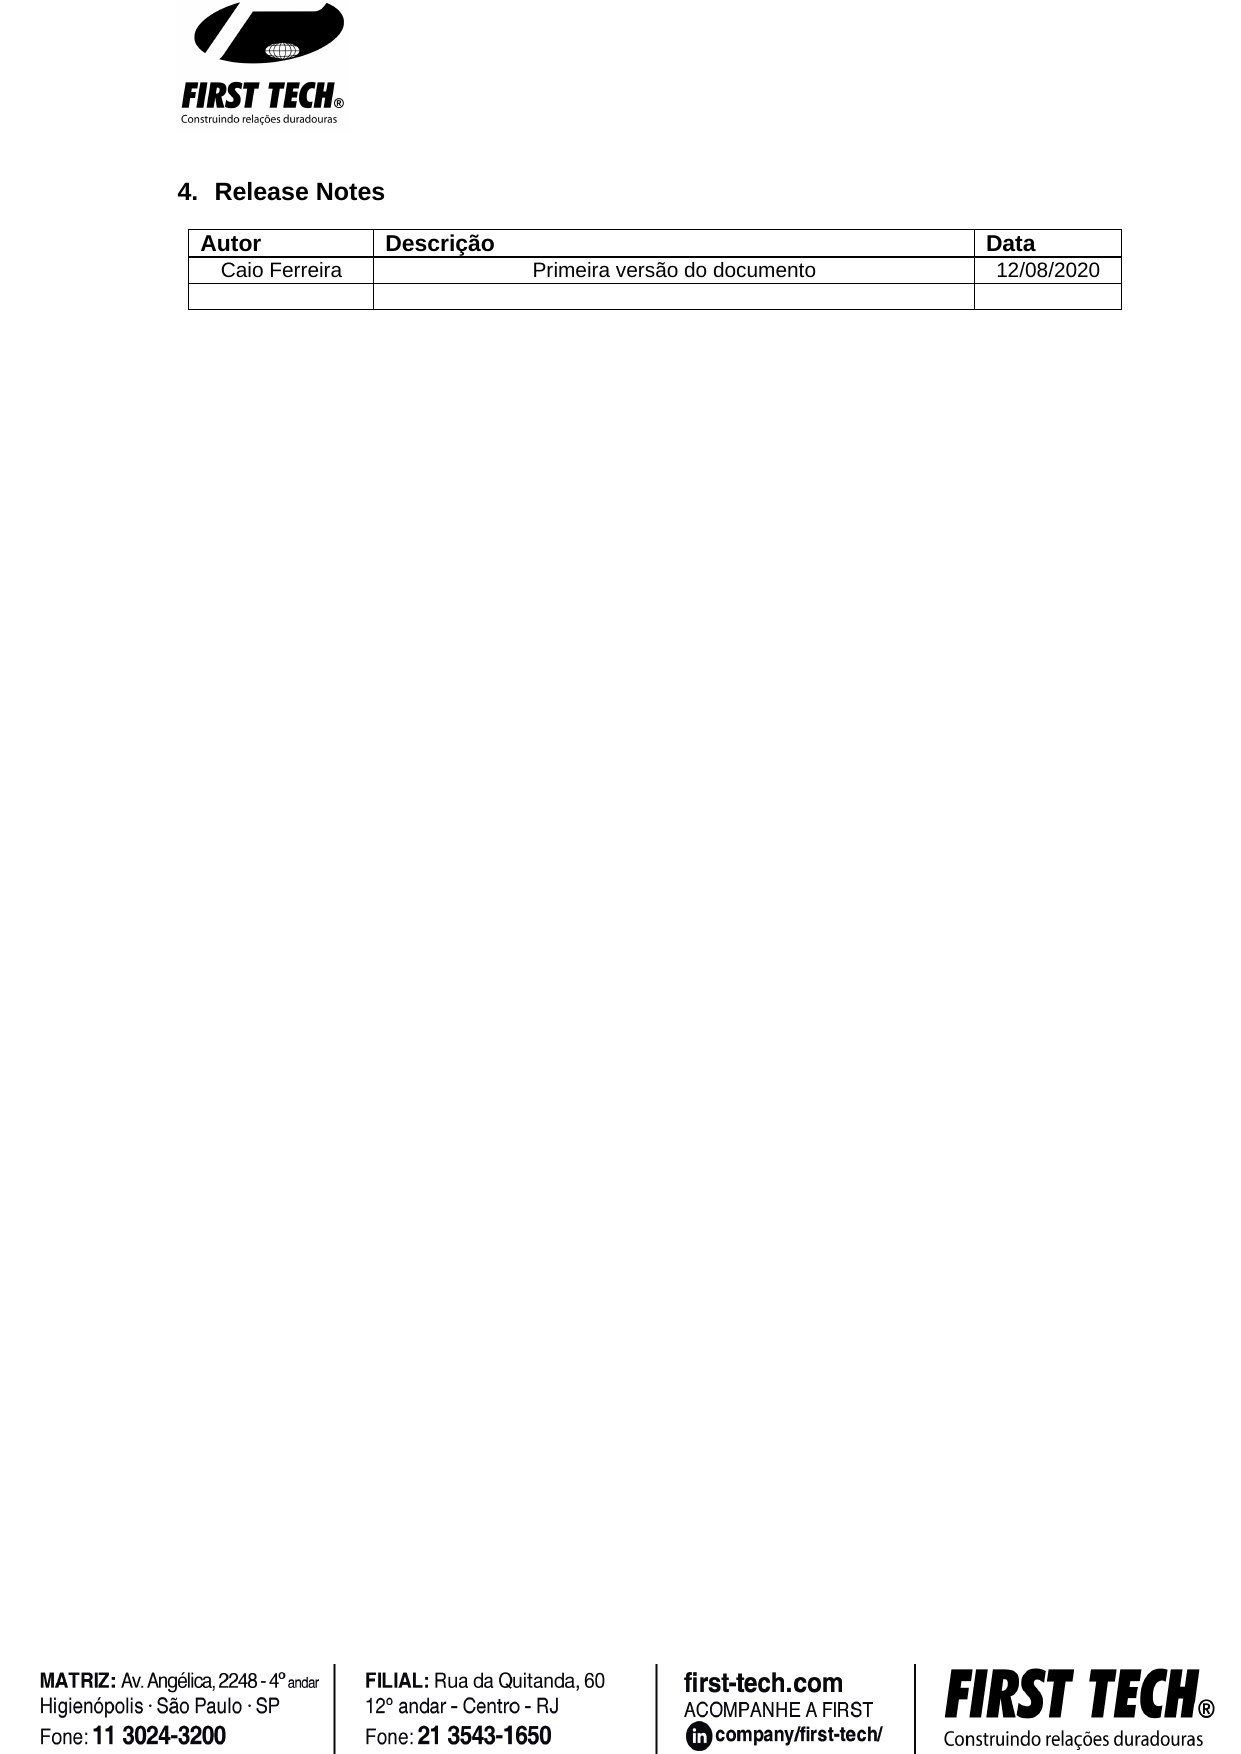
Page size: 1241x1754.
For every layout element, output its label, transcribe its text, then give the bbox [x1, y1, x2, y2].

table_cell 12/08/2020 [975, 258, 1121, 283]
table_header Autor [189, 230, 373, 256]
picture [175, 0, 351, 132]
table_cell [975, 284, 1121, 309]
table_header Descrição [374, 230, 974, 256]
table_cell [189, 284, 373, 309]
picture [0, 1603, 1241, 1754]
subtitle Release Notes [177, 177, 1122, 206]
table_header Data [975, 230, 1121, 256]
table_cell [374, 284, 974, 309]
table_cell Primeira versão do documento [374, 258, 974, 283]
table_cell Caio Ferreira [189, 258, 373, 283]
